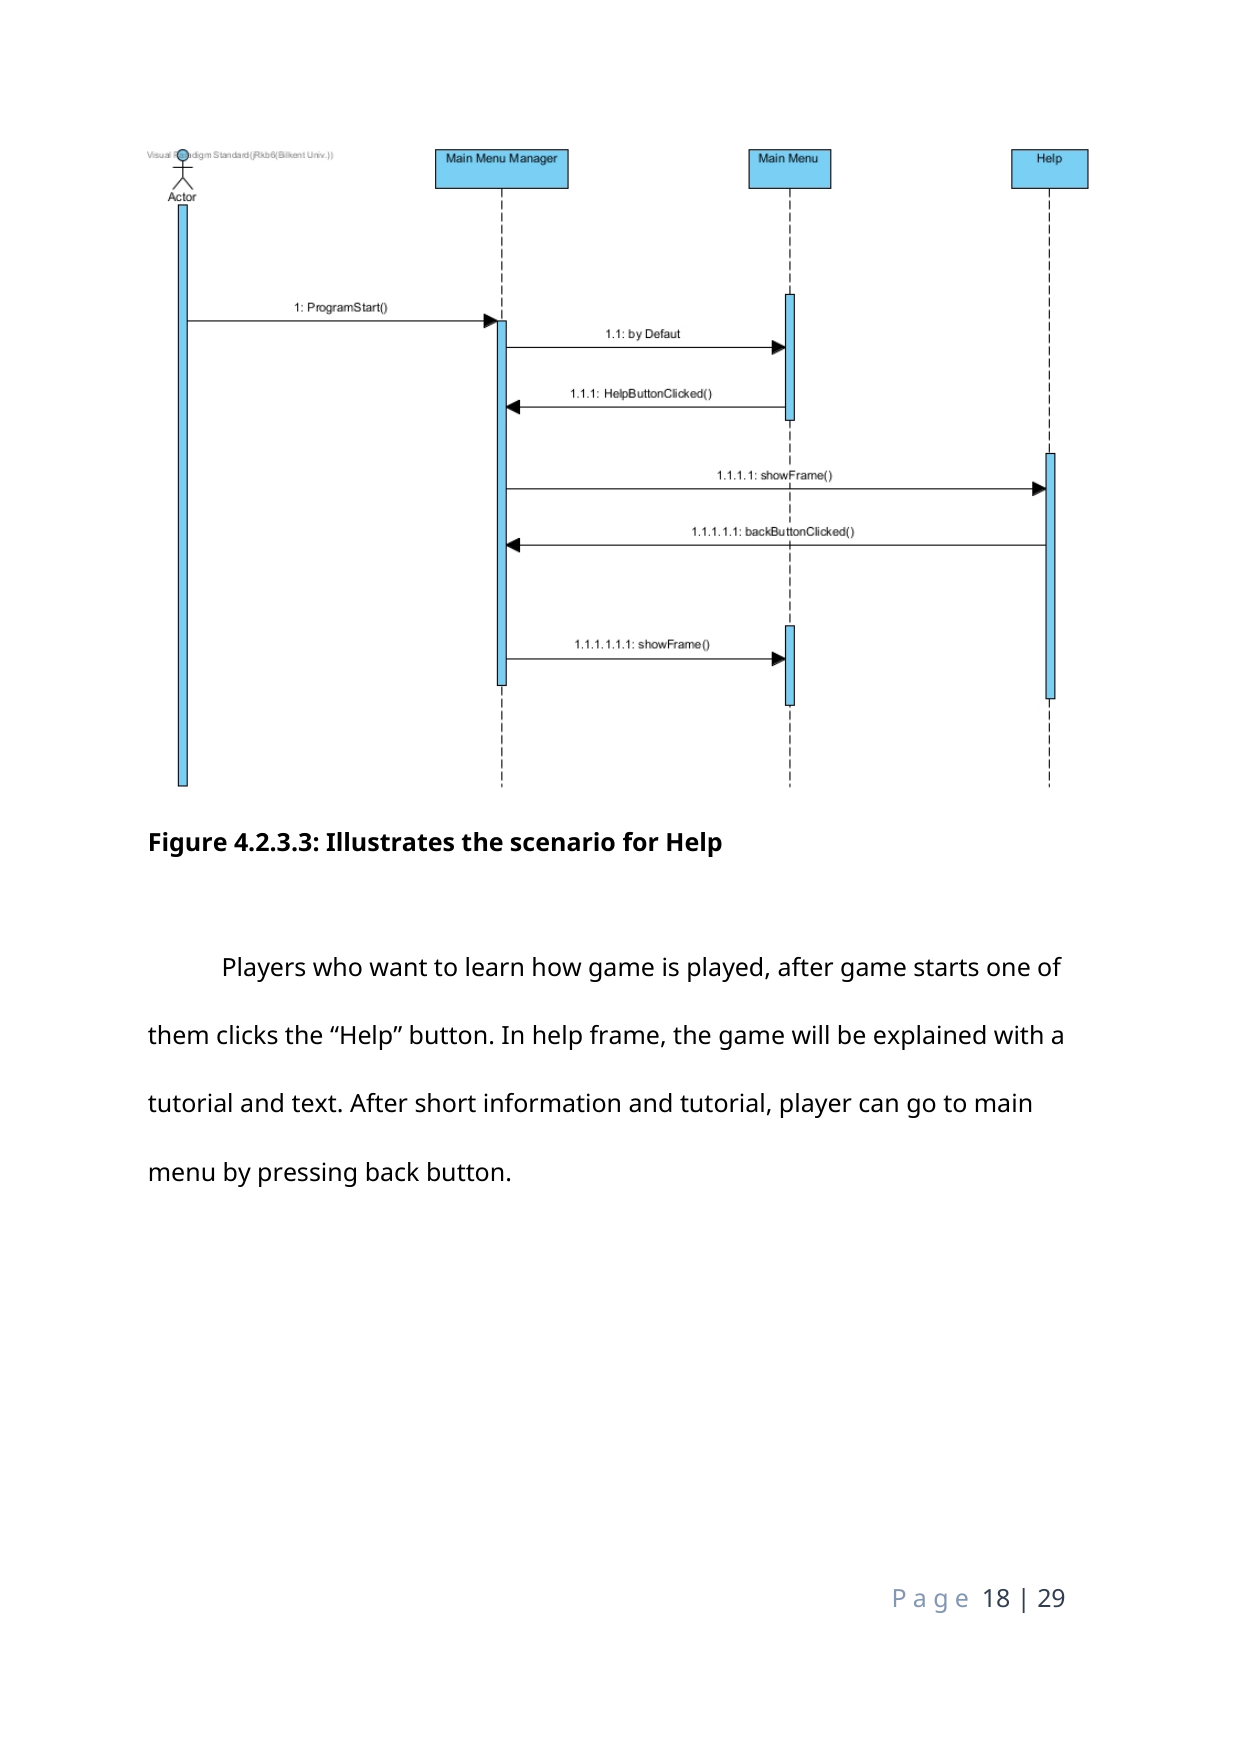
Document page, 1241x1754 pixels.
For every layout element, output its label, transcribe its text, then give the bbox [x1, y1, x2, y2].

text Players who want to learn how game is played, after game starts one of them clicks the “Help” button. In help frame, the game will be explained with a tutorial and text. After short information and tutorial, player can go to main menu by pressing back button. [148, 950, 1093, 1188]
picture [147, 147, 1093, 791]
text Figure 4.2.3.3: Illustrates the scenario for Help [148, 824, 1093, 858]
